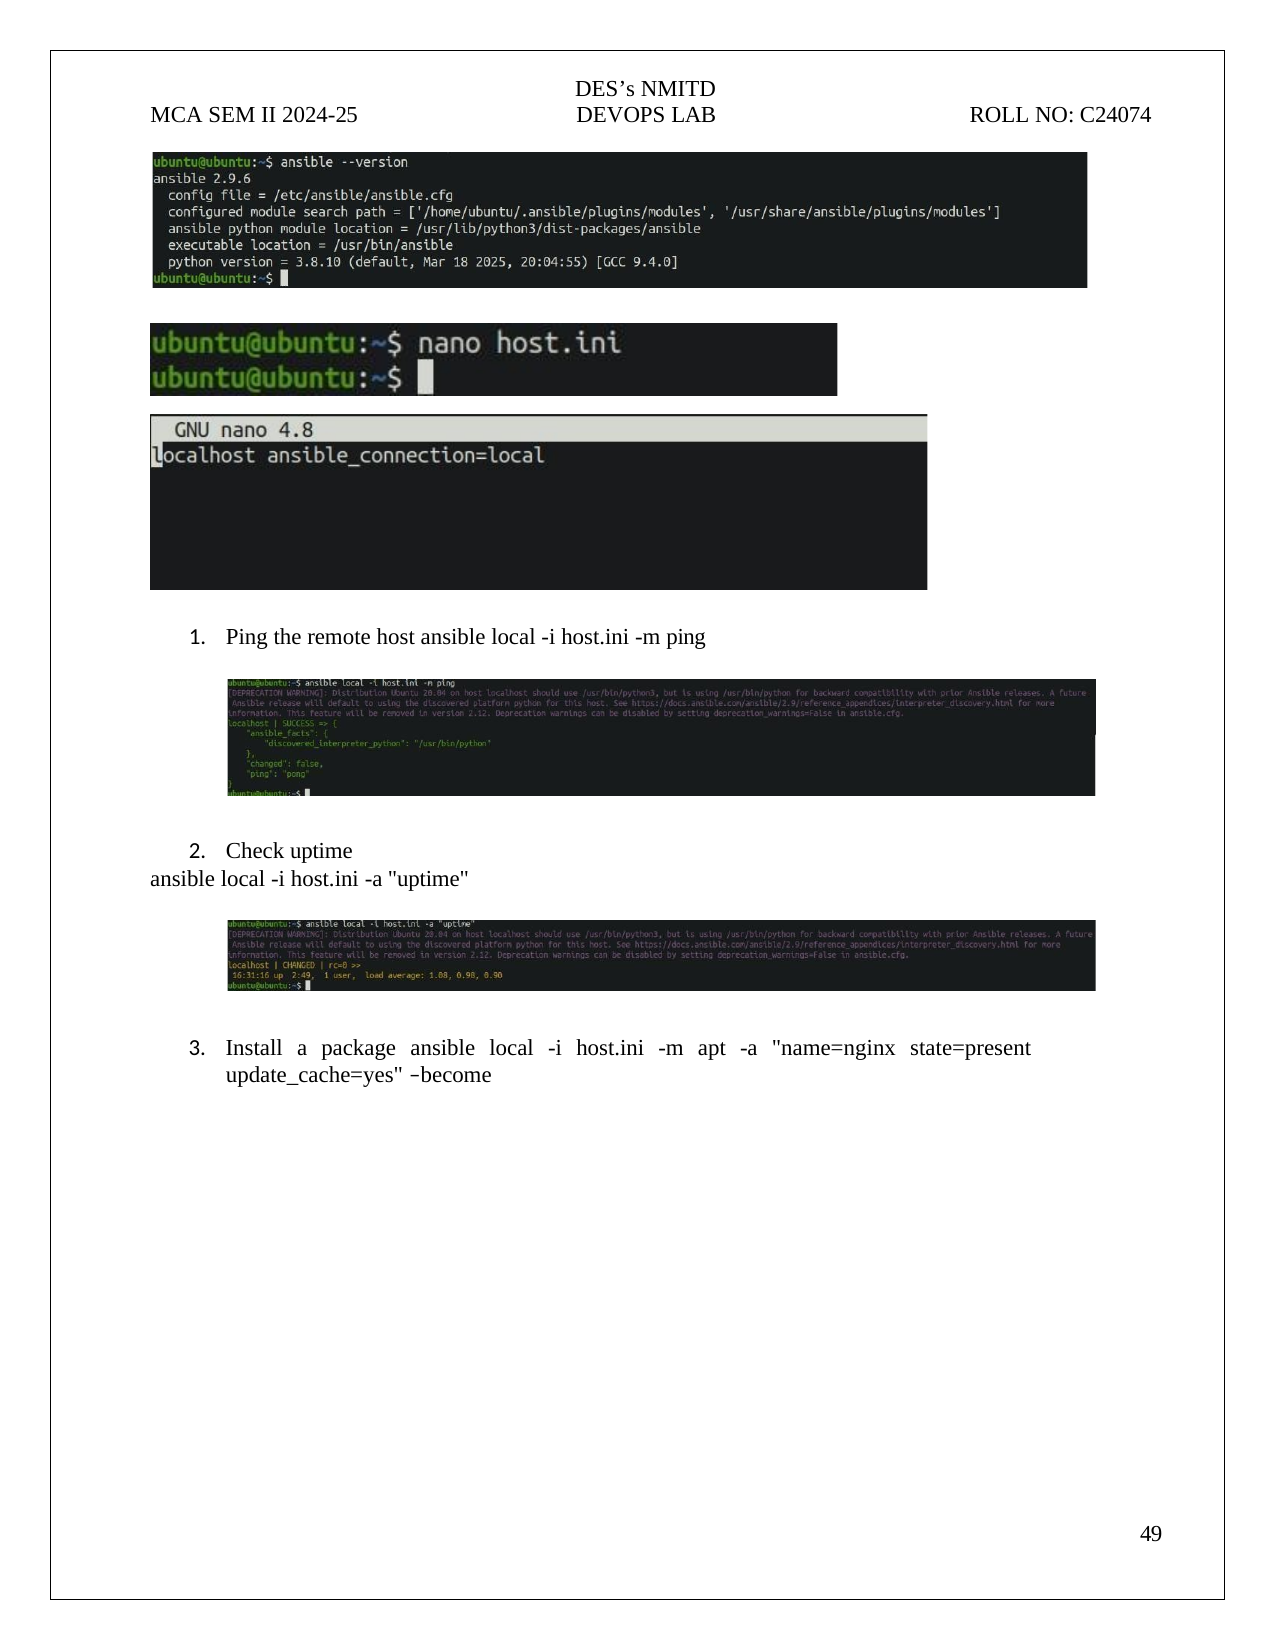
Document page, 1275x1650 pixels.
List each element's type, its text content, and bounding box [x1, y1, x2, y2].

picture [152, 152, 1088, 288]
list Check uptime [188, 836, 1172, 864]
picture [227, 679, 1096, 796]
picture [150, 414, 928, 590]
text ansible local -i host.ini -a "uptime" [150, 865, 1172, 892]
list Ping the remote host ansible local -i host.ini -m ping [188, 622, 1172, 650]
list Install a package ansible local -i host.ini -m apt -a "name=nginx state=present update_cache=yes" –become [188, 1033, 1052, 1088]
picture [150, 323, 838, 396]
picture [227, 920, 1096, 991]
